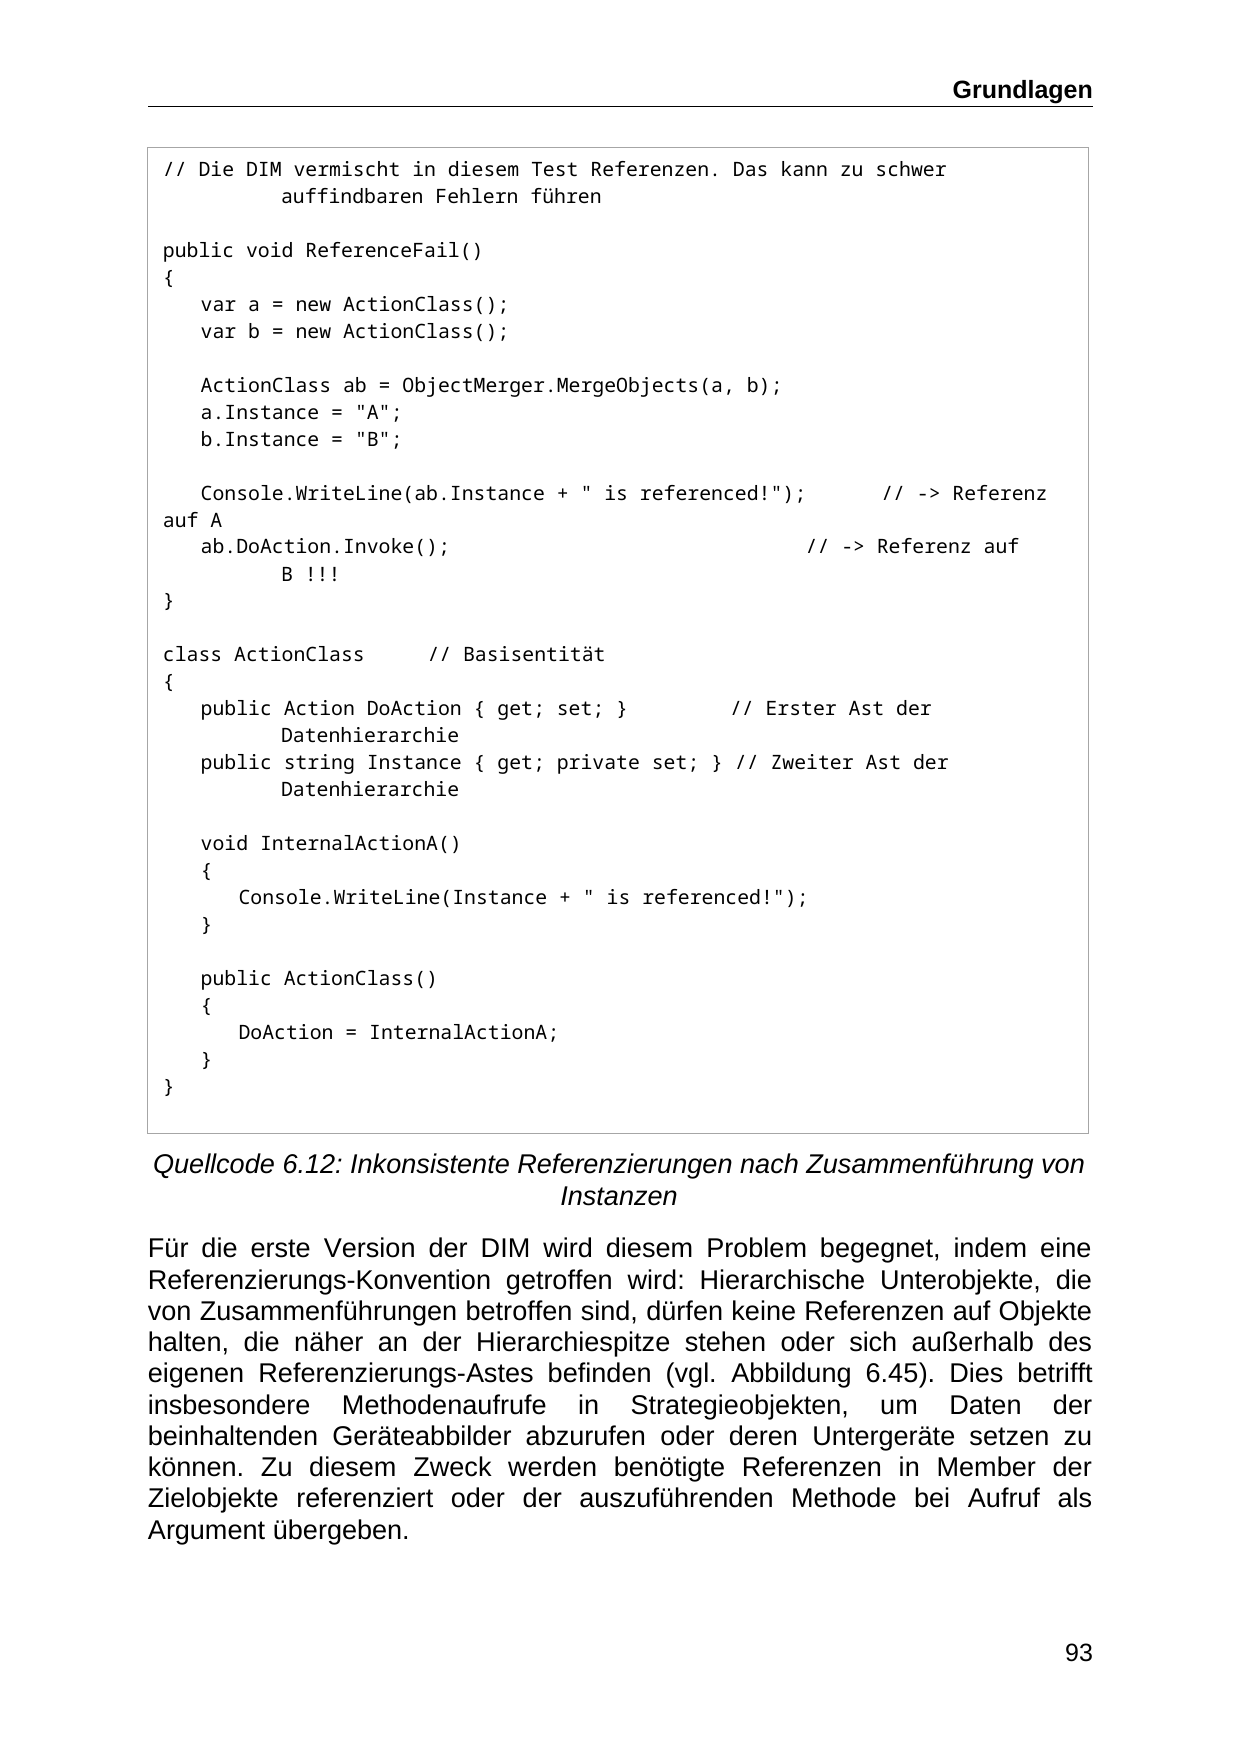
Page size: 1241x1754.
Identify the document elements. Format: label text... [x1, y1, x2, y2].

text Quellcode 6.12: Inkonsistente Referenzierungen nach Zusammenführung von Instanzen [148, 1148, 1093, 1211]
